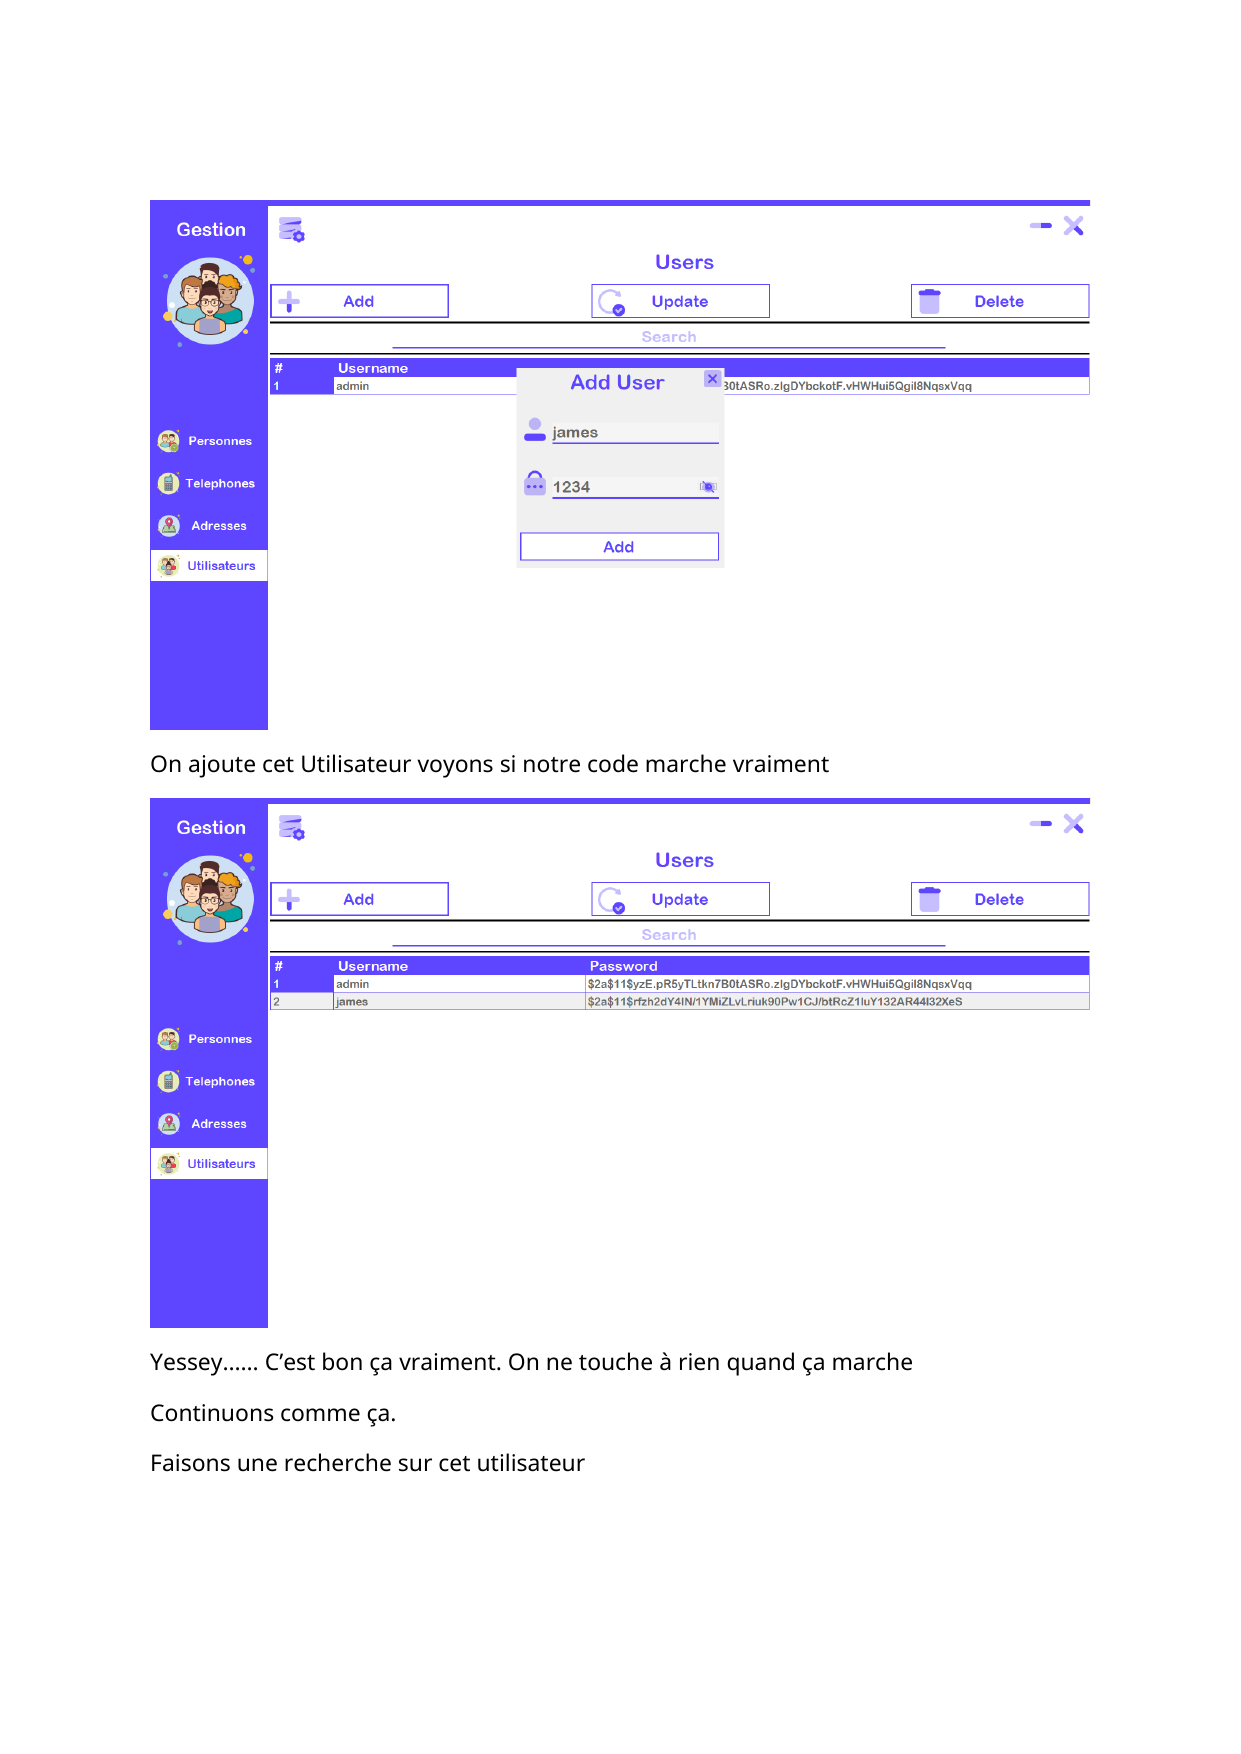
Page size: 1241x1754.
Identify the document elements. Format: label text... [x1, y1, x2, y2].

picture [150, 798, 1091, 1328]
text Faisons une recherche sur cet utilisateur [150, 1447, 1090, 1478]
picture [150, 200, 1091, 730]
text On ajoute cet Utilisateur voyons si notre code marche vraiment [150, 748, 1090, 779]
text Continuons comme ça. [150, 1397, 1090, 1428]
text Yessey…… C’est bon ça vraiment. On ne touche à rien quand ça marche [150, 1346, 1090, 1377]
